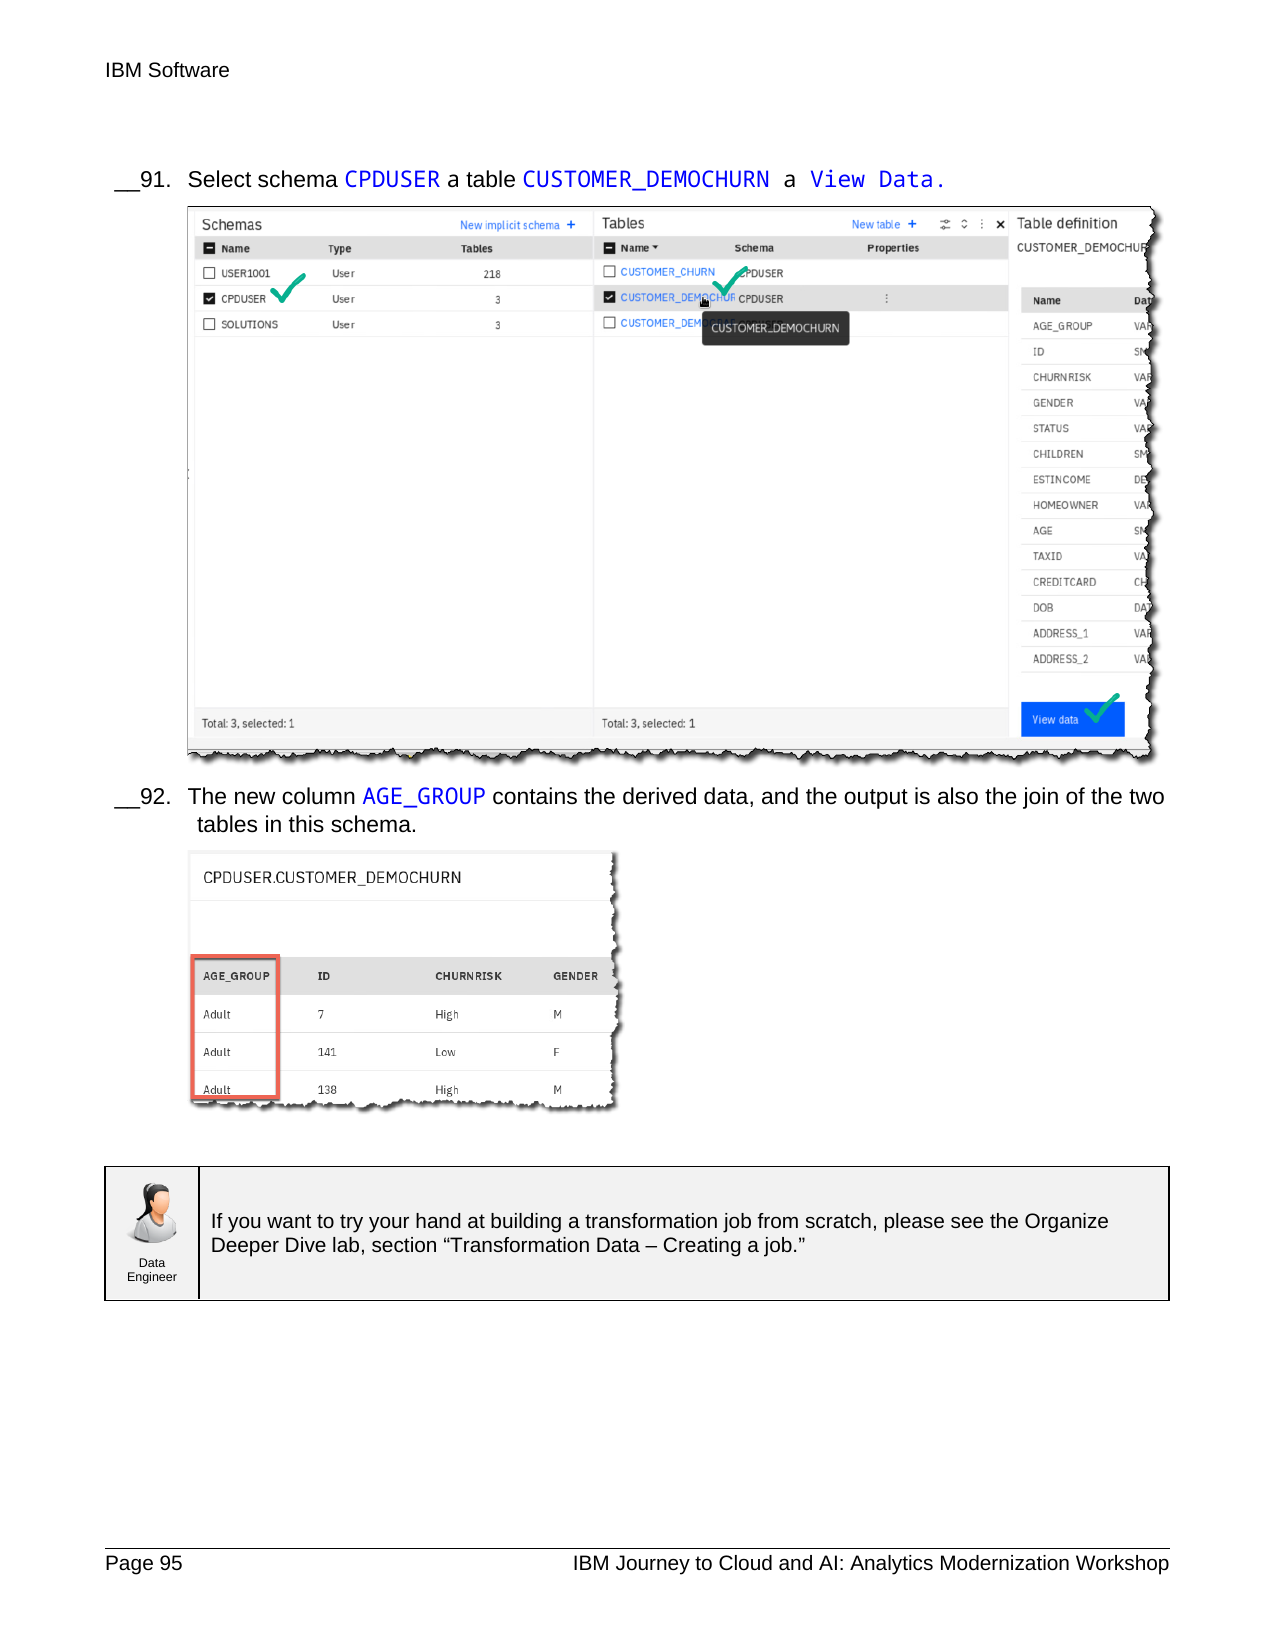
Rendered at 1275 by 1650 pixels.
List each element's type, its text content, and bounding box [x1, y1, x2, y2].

table_header If you want to try your hand at building a transformation job from scratch, please see the Organize Deeper Dive lab, section “Transformation Data – Creating a job.” [200, 1167, 1168, 1299]
picture [121, 1182, 182, 1243]
table_header Data Engineer [106, 1167, 198, 1299]
picture [187, 206, 1165, 768]
picture [187, 850, 625, 1115]
list The new column AGE_GROUP contains the derived data, and the output is also the join of the two tables in this schema. [114, 780, 1170, 837]
list Select schema CPDUSER a table CUSTOMER_DEMOCHURN a View Data. [114, 162, 1170, 194]
